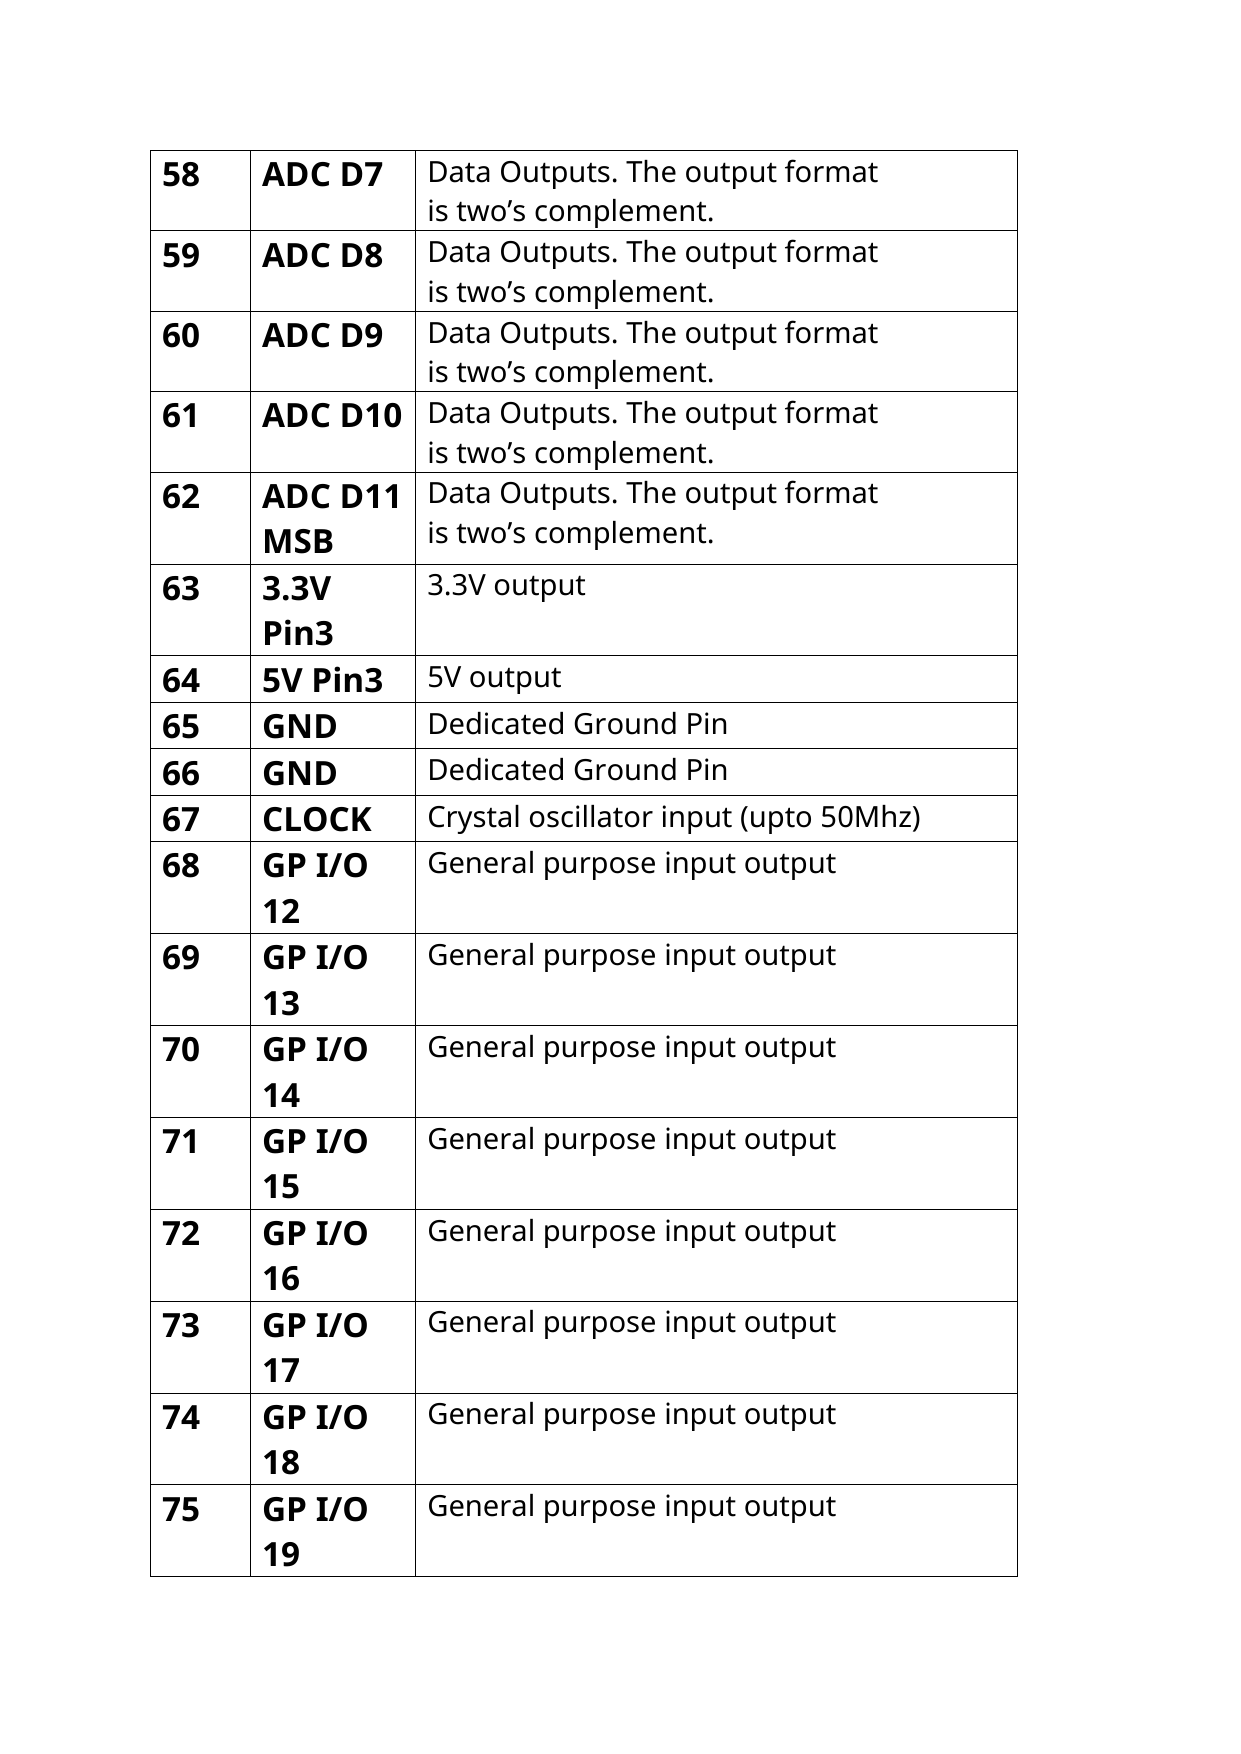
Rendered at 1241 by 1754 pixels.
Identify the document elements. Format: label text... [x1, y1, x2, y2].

table_cell 65 [151, 703, 250, 748]
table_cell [416, 151, 1017, 230]
table_cell 63 [151, 565, 250, 655]
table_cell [416, 312, 1017, 391]
table_cell General purpose input output [416, 1026, 1017, 1117]
table_cell 72 [151, 1210, 250, 1301]
table_cell ADC D9 [251, 312, 415, 391]
table_cell GP I/O 17 [251, 1302, 415, 1392]
table_cell 64 [151, 656, 250, 702]
table_cell Data Outputs. The output format is two’s complement. [416, 392, 1017, 472]
table_cell 74 [151, 1394, 250, 1484]
table_cell GND [251, 749, 415, 795]
table_cell General purpose input output [416, 1118, 1017, 1209]
table_cell Crystal oscillator input (upto 50Mhz) [416, 796, 1017, 841]
table_cell 60 [151, 312, 250, 391]
table_cell 68 [151, 842, 250, 933]
table_cell General purpose input output [416, 934, 1017, 1025]
table_cell General purpose input output [416, 842, 1017, 933]
table_cell GP I/O 19 [251, 1485, 415, 1576]
table_cell 71 [151, 1118, 250, 1209]
table_cell ADC D7 [251, 151, 415, 230]
table_cell 75 [151, 1485, 250, 1576]
table_cell 66 [151, 749, 250, 795]
table_cell 3.3V output [416, 565, 1017, 655]
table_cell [416, 231, 1017, 311]
table_cell 58 [151, 151, 250, 230]
table_cell Data Outputs. The output format is two’s complement. [416, 473, 1017, 563]
table_cell General purpose input output [416, 1210, 1017, 1301]
table_cell GP I/O 14 [251, 1026, 415, 1117]
table_cell 69 [151, 934, 250, 1025]
table_cell GP I/O 12 [251, 842, 415, 933]
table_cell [416, 1485, 1017, 1576]
table_cell Dedicated Ground Pin [416, 749, 1017, 795]
table_cell 67 [151, 796, 250, 841]
table_cell 70 [151, 1026, 250, 1117]
table_cell GP I/O 18 [251, 1394, 415, 1484]
table_cell ADC D10 [251, 392, 415, 472]
table_cell GP I/O 16 [251, 1210, 415, 1301]
table_cell CLOCK [251, 796, 415, 841]
table_cell ADC D8 [251, 231, 415, 311]
table_cell 61 [151, 392, 250, 472]
table_cell 59 [151, 231, 250, 311]
table_cell GP I/O 13 [251, 934, 415, 1025]
table_cell ADC D11 MSB [251, 473, 415, 563]
table_cell General purpose input output [416, 1394, 1017, 1484]
table_cell General purpose input output [416, 1302, 1017, 1392]
table_cell 5V Pin3 [251, 656, 415, 702]
table_cell 73 [151, 1302, 250, 1392]
table_cell GP I/O 15 [251, 1118, 415, 1209]
table_cell 62 [151, 473, 250, 563]
table_cell 5V output [416, 656, 1017, 702]
table_cell 3.3V Pin3 [251, 565, 415, 655]
table_cell GND [251, 703, 415, 748]
table_cell Dedicated Ground Pin [416, 703, 1017, 748]
